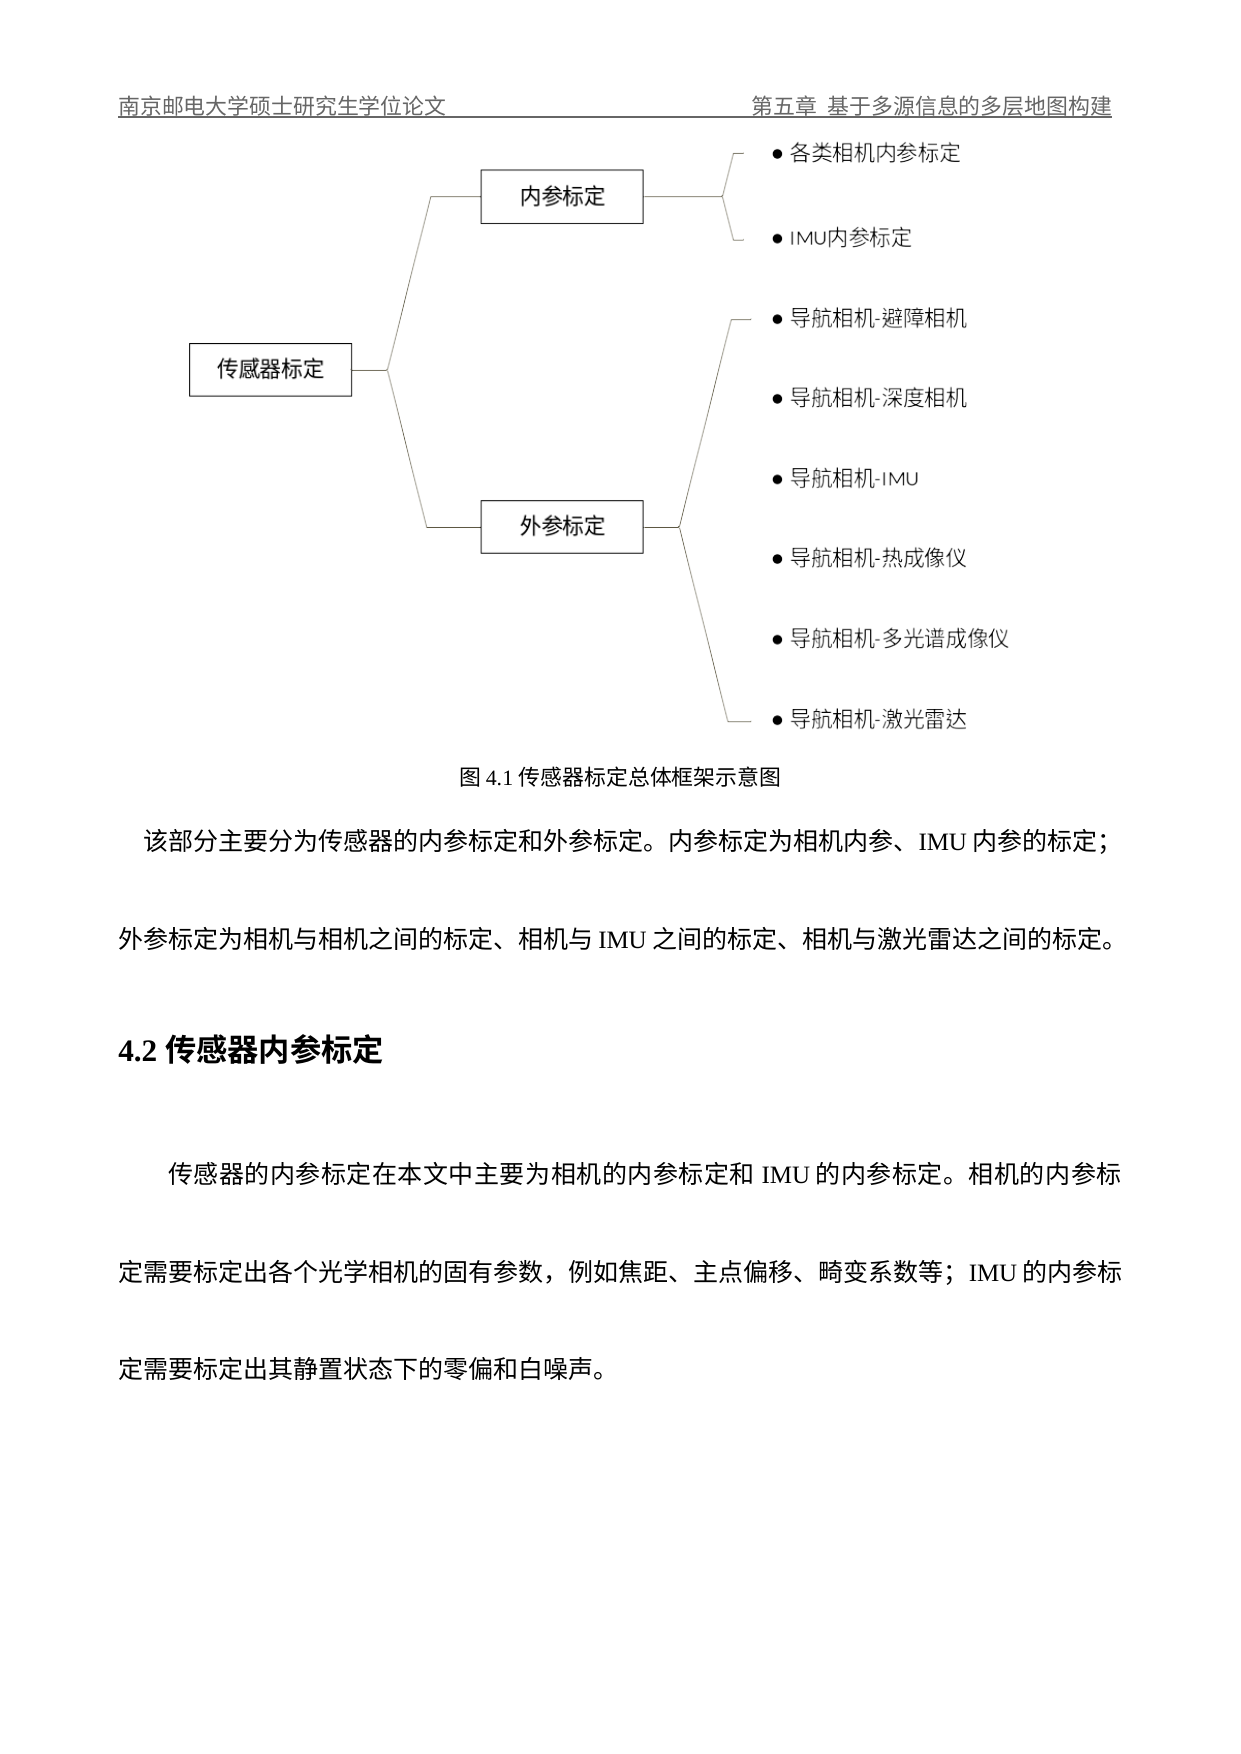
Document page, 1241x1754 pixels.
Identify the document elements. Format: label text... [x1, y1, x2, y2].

text 图4.1 传感器标定总体框架示意图 [118, 759, 1122, 792]
text 该部分主要分为传感器的内参标定和外参标定。内参标定为相机内参、IMU内参的标定；外参标定为相机与相机之间的标定、相机与IMU之间的标定、相机与激光雷达之间的标定。 [118, 807, 1122, 970]
text 传感器的内参标定在本文中主要为相机的内参标定和IMU的内参标定。相机的内参标定需要标定出各个光学相机的固有参数，例如焦距、主点偏移、畸变系数等；IMU的内参标定需要标定出其静置状态下的零偏和白噪声。 [118, 1140, 1122, 1400]
text 4.2 传感器内参标定 [118, 1015, 1122, 1080]
